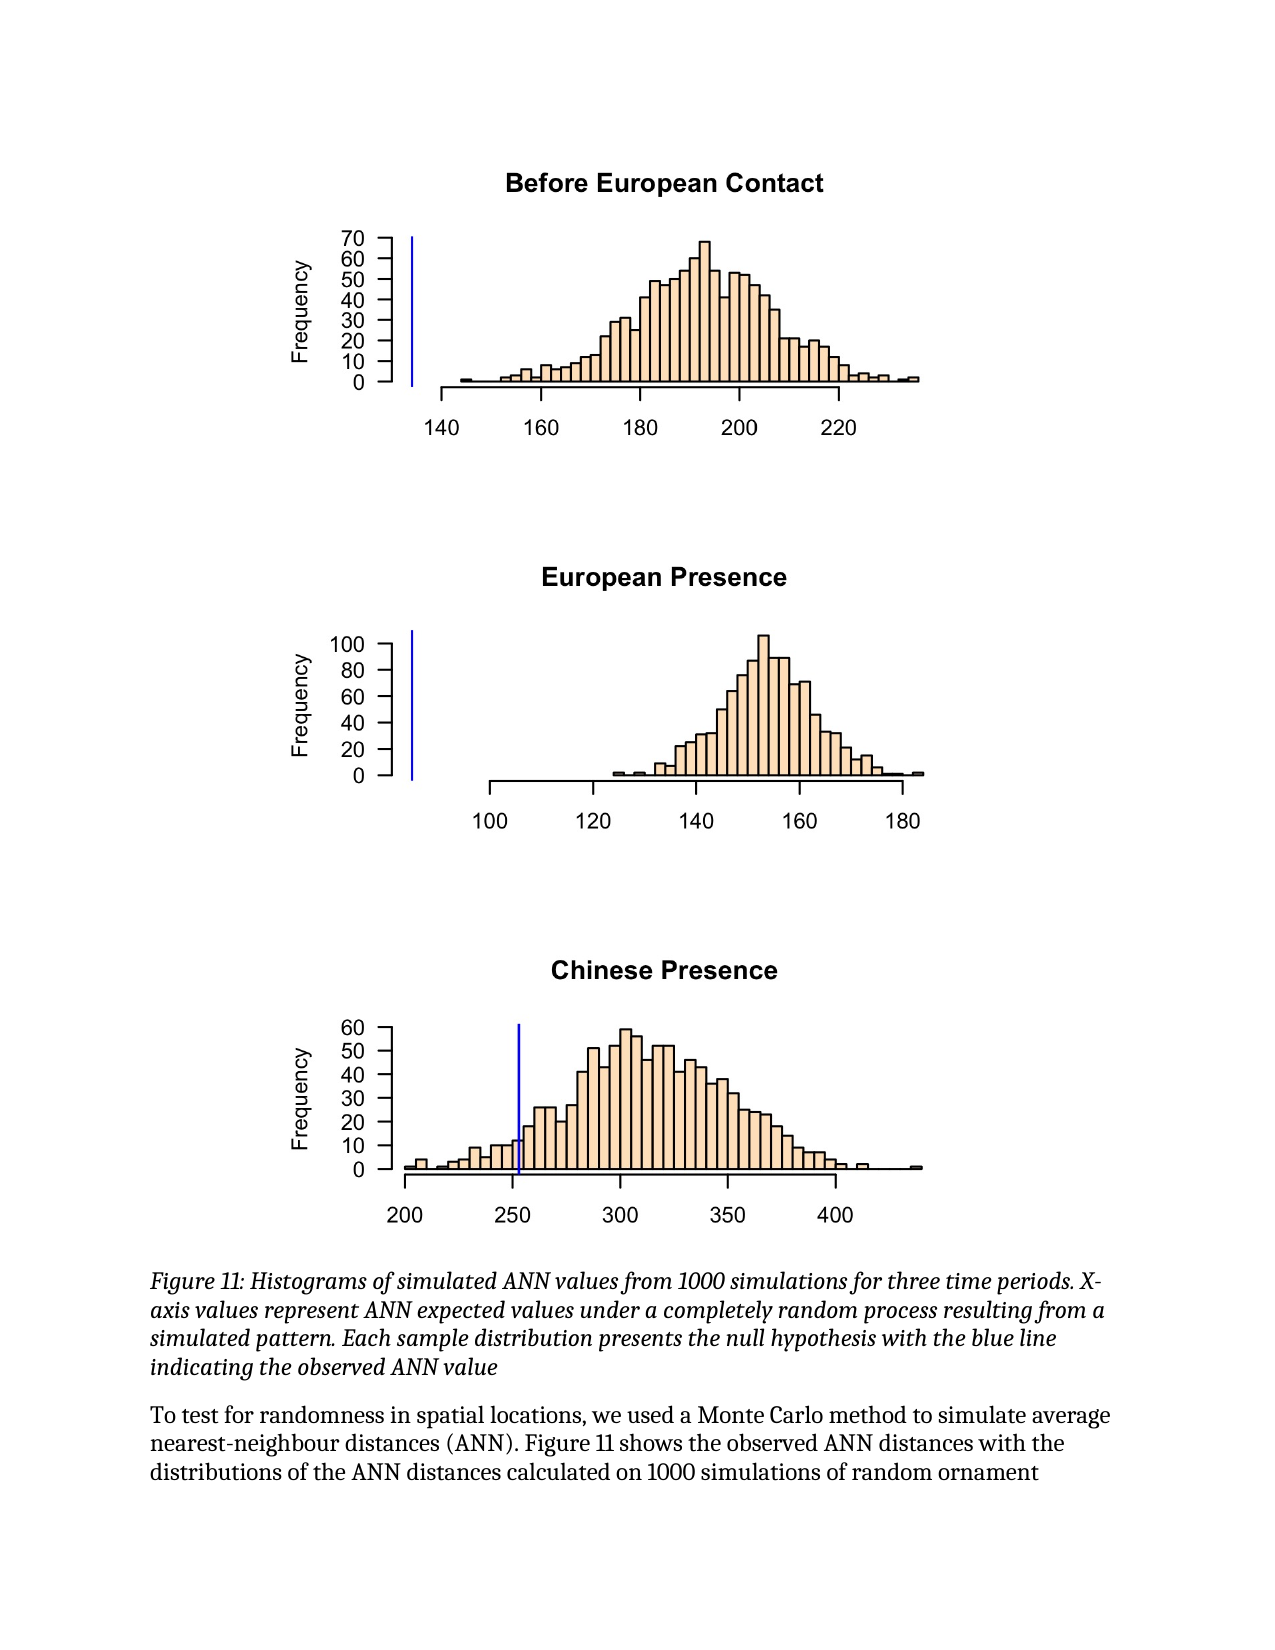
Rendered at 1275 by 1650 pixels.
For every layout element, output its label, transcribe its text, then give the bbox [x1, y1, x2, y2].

text Figure 11: Histograms of simulated ANN values from 1000 simulations for three time periods. X-axis values represent ANN expected values under a completely random process resulting from a simulated pattern. Each sample distribution presents the null hypothesis with the blue line indicating the observed ANN value [150, 1267, 1125, 1382]
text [150, 1401, 1125, 1487]
picture [283, 150, 992, 1246]
